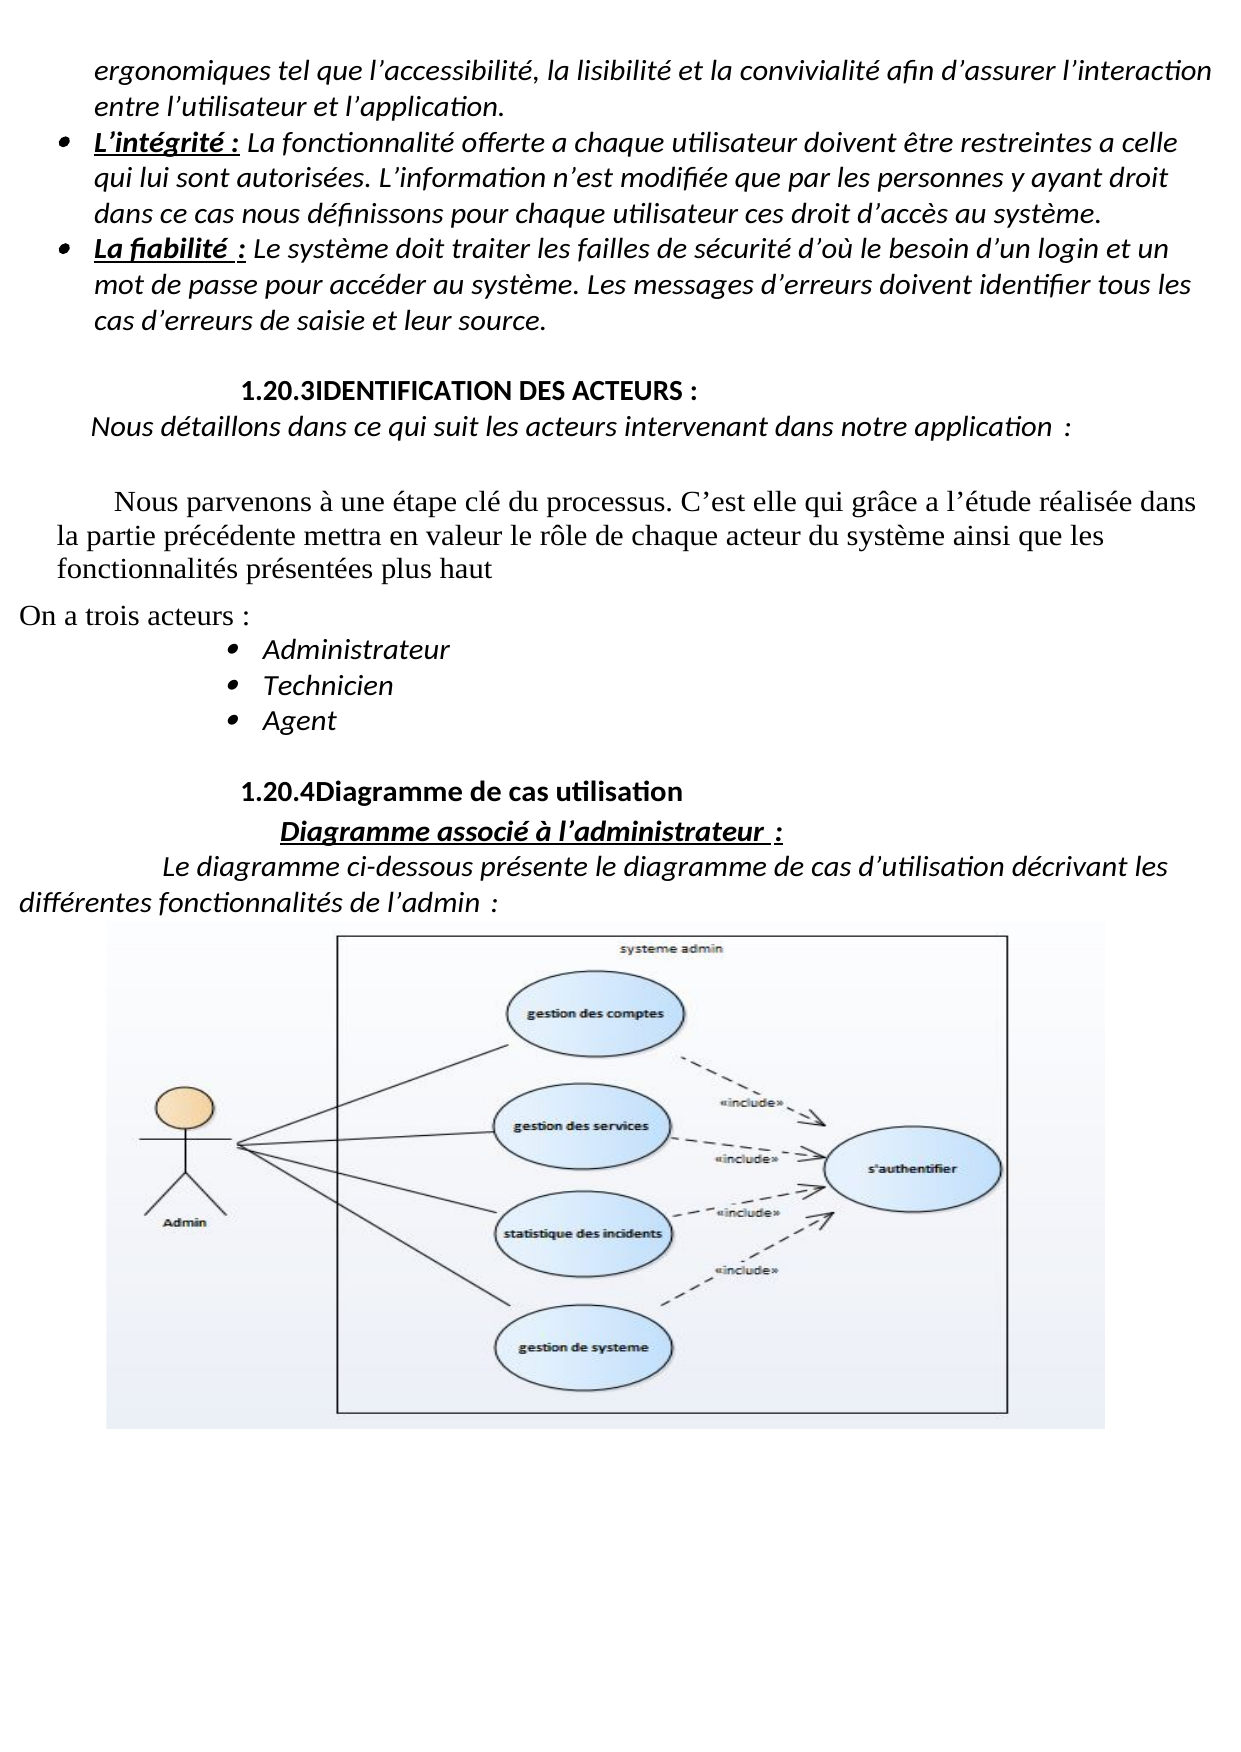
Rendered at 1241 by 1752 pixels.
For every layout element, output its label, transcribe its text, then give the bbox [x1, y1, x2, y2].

list La fiabilité : Le système doit traiter les failles de sécurité d’où le besoin d’un login et un mot de passe pour accéder au système. Les messages d’erreurs doivent identifier tous les cas d’erreurs de saisie et leur source. [56, 231, 1219, 337]
list On a trois acteurs : [19, 598, 1219, 631]
subtitle IDENTIFICATION DES ACTEURS : [240, 372, 1219, 408]
list Technicien [225, 667, 1219, 702]
text Nous détaillons dans ce qui suit les acteurs intervenant dans notre application : [19, 408, 1219, 443]
list L’intégrité : La fonctionnalité offerte a chaque utilisateur doivent être restreintes a celle qui lui sont autorisées. L’information n’est modifiée que par les personnes y ayant droit dans ce cas nous définissons pour chaque utilisateur ces droit d’accès au système. [56, 124, 1219, 231]
subtitle Diagramme associé à l’administrateur : [240, 813, 1219, 848]
picture [104, 921, 1104, 1428]
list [56, 52, 1219, 124]
list Agent [225, 702, 1219, 738]
list Administrateur [225, 631, 1219, 667]
list Nous parvenons à une étape clé du processus. C’est elle qui grâce a l’étude réalisée dans la partie précédente mettra en valeur le rôle de chaque acteur du système ainsi que les fonctionnalités présentées plus haut [19, 484, 1219, 585]
subtitle Diagramme de cas utilisation [240, 773, 1219, 808]
text Le diagramme ci-dessous présente le diagramme de cas d’utilisation décrivant les différentes fonctionnalités de l’admin : [19, 848, 1219, 919]
